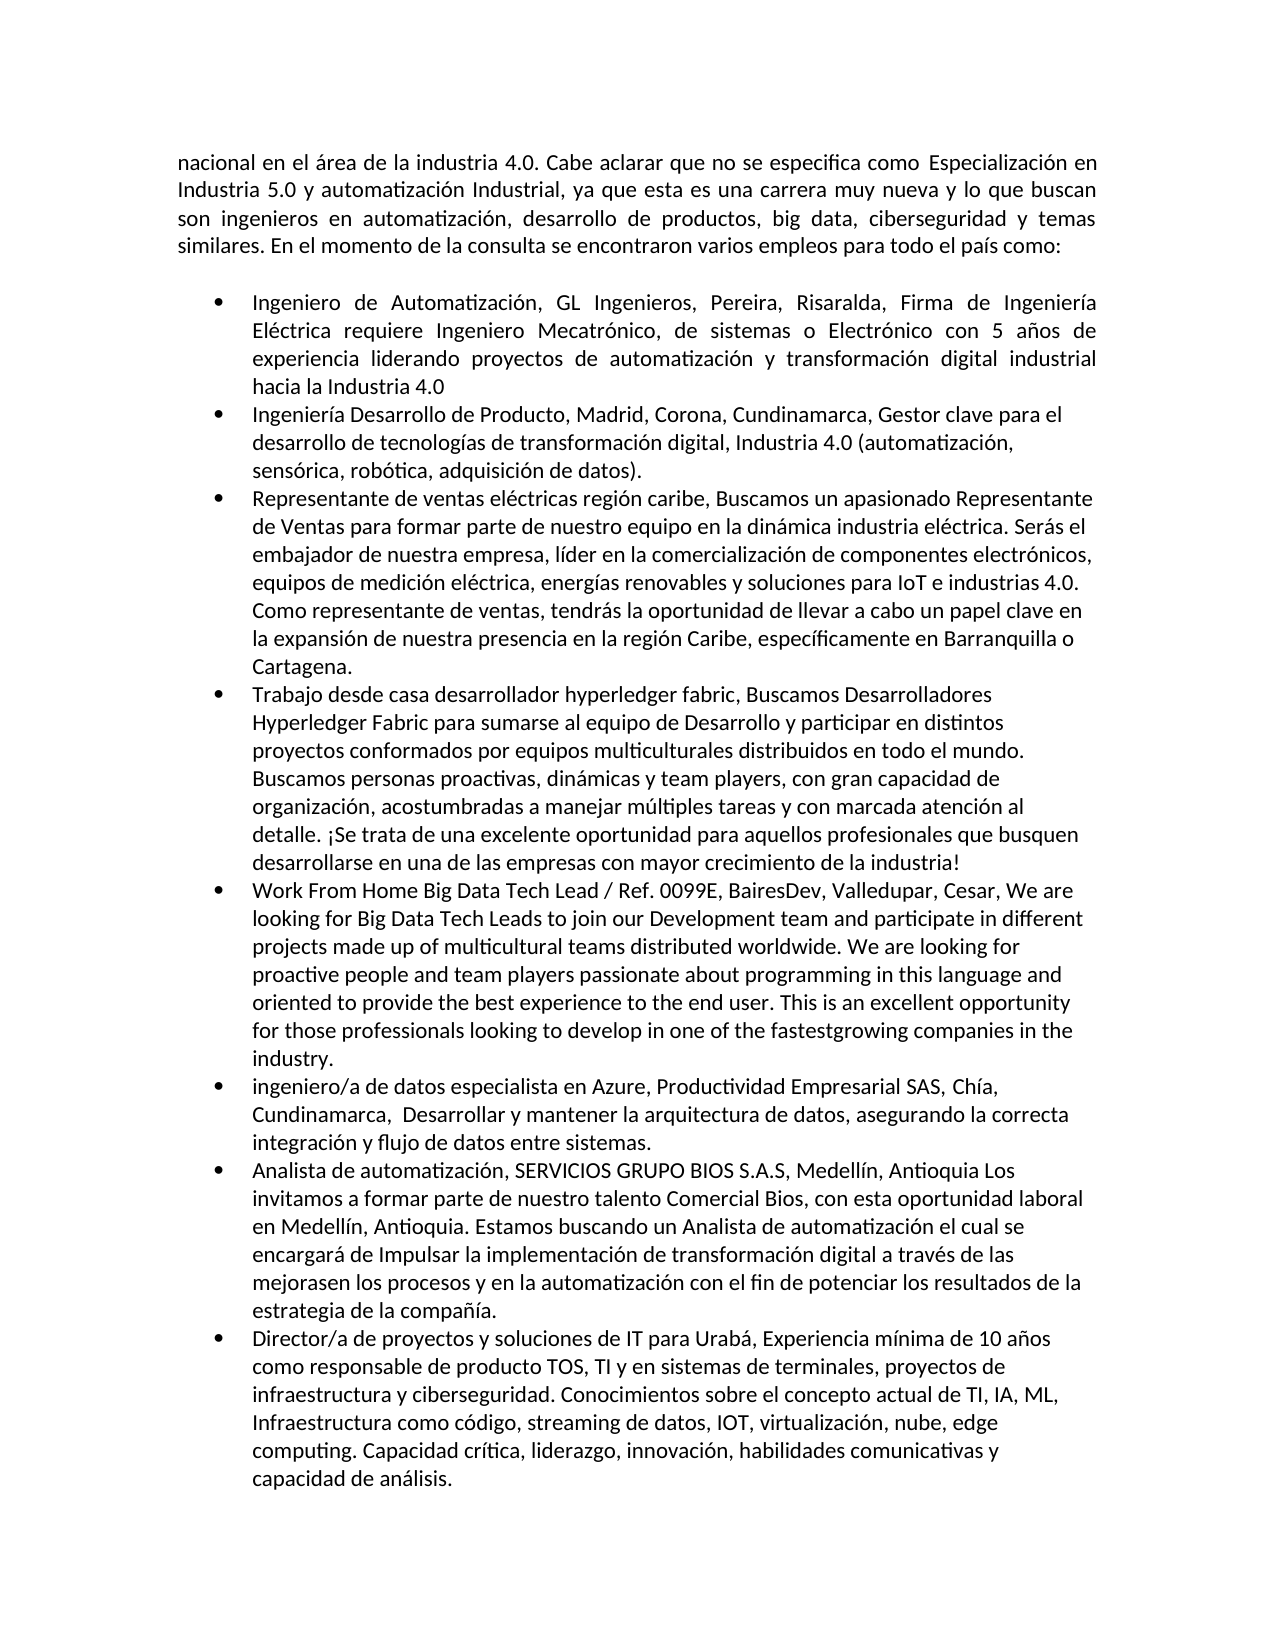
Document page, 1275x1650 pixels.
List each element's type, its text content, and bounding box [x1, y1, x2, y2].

list Director/a de proyectos y soluciones de IT para Urabá, Experiencia mínima de 10 años como responsable de producto TOS, TI y en sistemas de terminales, proyectos de infraestructura y ciberseguridad. Conocimientos sobre el concepto actual de TI, IA, ML, Infraestructura como código, streaming de datos, IOT, virtualización, nube, edge computing. Capacidad crítica, liderazgo, innovación, habilidades comunicativas y capacidad de análisis. [214, 1324, 1098, 1493]
list Representante de ventas eléctricas región caribe, Buscamos un apasionado Representante de Ventas para formar parte de nuestro equipo en la dinámica industria eléctrica. Serás el embajador de nuestra empresa, líder en la comercialización de componentes electrónicos, equipos de medición eléctrica, energías renovables y soluciones para IoT e industrias 4.0. Como representante de ventas, tendrás la oportunidad de llevar a cabo un papel clave en la expansión de nuestra presencia en la región Caribe, específicamente en Barranquilla o Cartagena. [214, 484, 1098, 680]
list Ingeniero de Automatización, GL Ingenieros, Pereira, Risaralda, Firma de Ingeniería Eléctrica requiere Ingeniero Mecatrónico, de sistemas o Electrónico con 5 años de experiencia liderando proyectos de automatización y transformación digital industrial hacia la Industria 4.0 [214, 288, 1098, 400]
list Analista de automatización, SERVICIOS GRUPO BIOS S.A.S, Medellín, Antioquia Los invitamos a formar parte de nuestro talento Comercial Bios, con esta oportunidad laboral en Medellín, Antioquia. Estamos buscando un Analista de automatización el cual se encargará de Impulsar la implementación de transformación digital a través de las mejorasen los procesos y en la automatización con el fin de potenciar los resultados de la estrategia de la compañía. [214, 1156, 1098, 1324]
list Ingeniería Desarrollo de Producto, Madrid, Corona, Cundinamarca, Gestor clave para el desarrollo de tecnologías de transformación digital, Industria 4.0 (automatización, sensórica, robótica, adquisición de datos). [214, 400, 1098, 484]
list Work From Home Big Data Tech Lead / Ref. 0099E, BairesDev, Valledupar, Cesar, We are looking for Big Data Tech Leads to join our Development team and participate in different projects made up of multicultural teams distributed worldwide. We are looking for proactive people and team players passionate about programming in this language and oriented to provide the best experience to the end user. This is an excellent opportunity for those professionals looking to develop in one of the fastestgrowing companies in the industry. [214, 876, 1098, 1072]
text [177, 148, 1098, 260]
list Trabajo desde casa desarrollador hyperledger fabric, Buscamos Desarrolladores Hyperledger Fabric para sumarse al equipo de Desarrollo y participar en distintos proyectos conformados por equipos multiculturales distribuidos en todo el mundo. Buscamos personas proactivas, dinámicas y team players, con gran capacidad de organización, acostumbradas a manejar múltiples tareas y con marcada atención al detalle. ¡Se trata de una excelente oportunidad para aquellos profesionales que busquen desarrollarse en una de las empresas con mayor crecimiento de la industria! [214, 680, 1098, 876]
list ingeniero/a de datos especialista en Azure, Productividad Empresarial SAS, Chía, Cundinamarca, Desarrollar y mantener la arquitectura de datos, asegurando la correcta integración y flujo de datos entre sistemas. [214, 1072, 1098, 1156]
